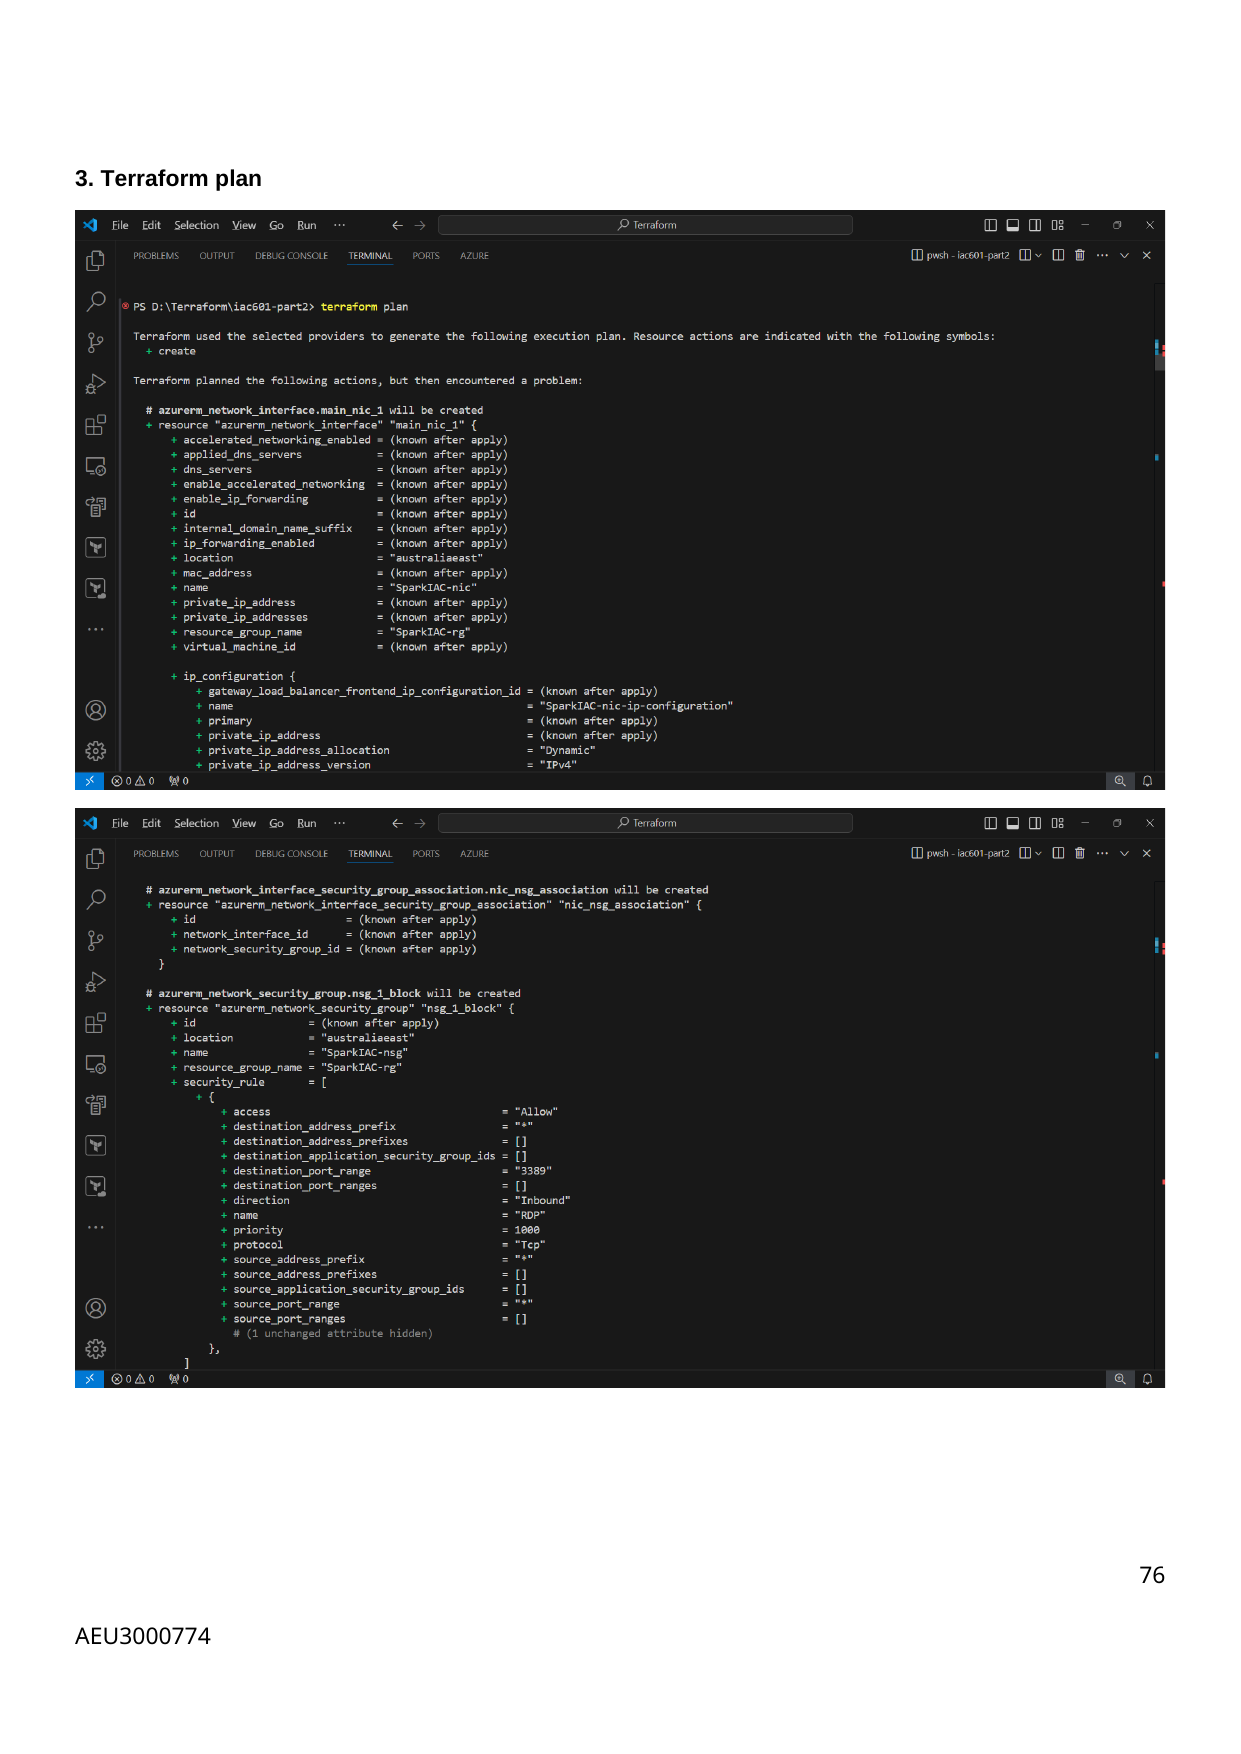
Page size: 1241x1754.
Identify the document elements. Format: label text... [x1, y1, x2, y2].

picture [75, 808, 1166, 1388]
text 3. Terraform plan [75, 165, 1165, 192]
picture [75, 210, 1166, 790]
